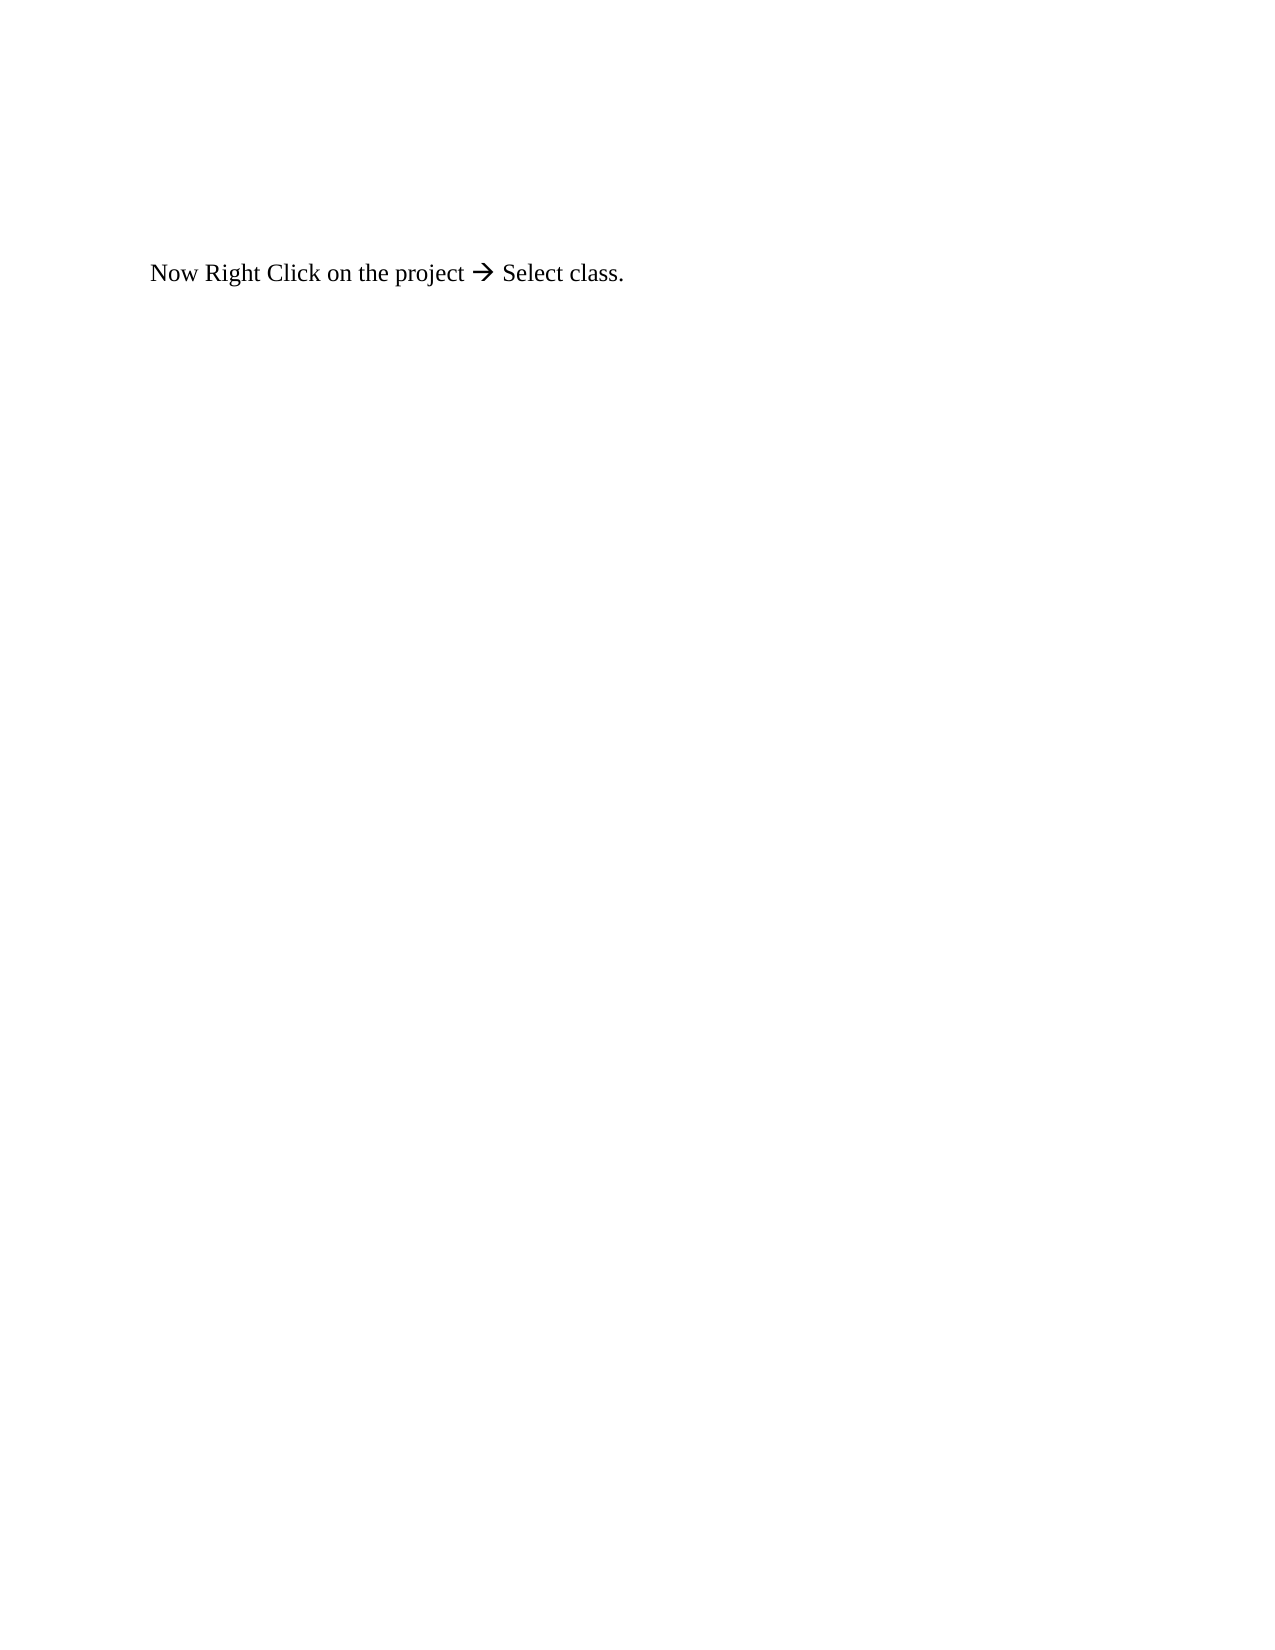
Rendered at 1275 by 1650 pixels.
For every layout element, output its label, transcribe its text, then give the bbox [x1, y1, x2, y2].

text Now Right Click on the project Select class. [150, 258, 1125, 286]
